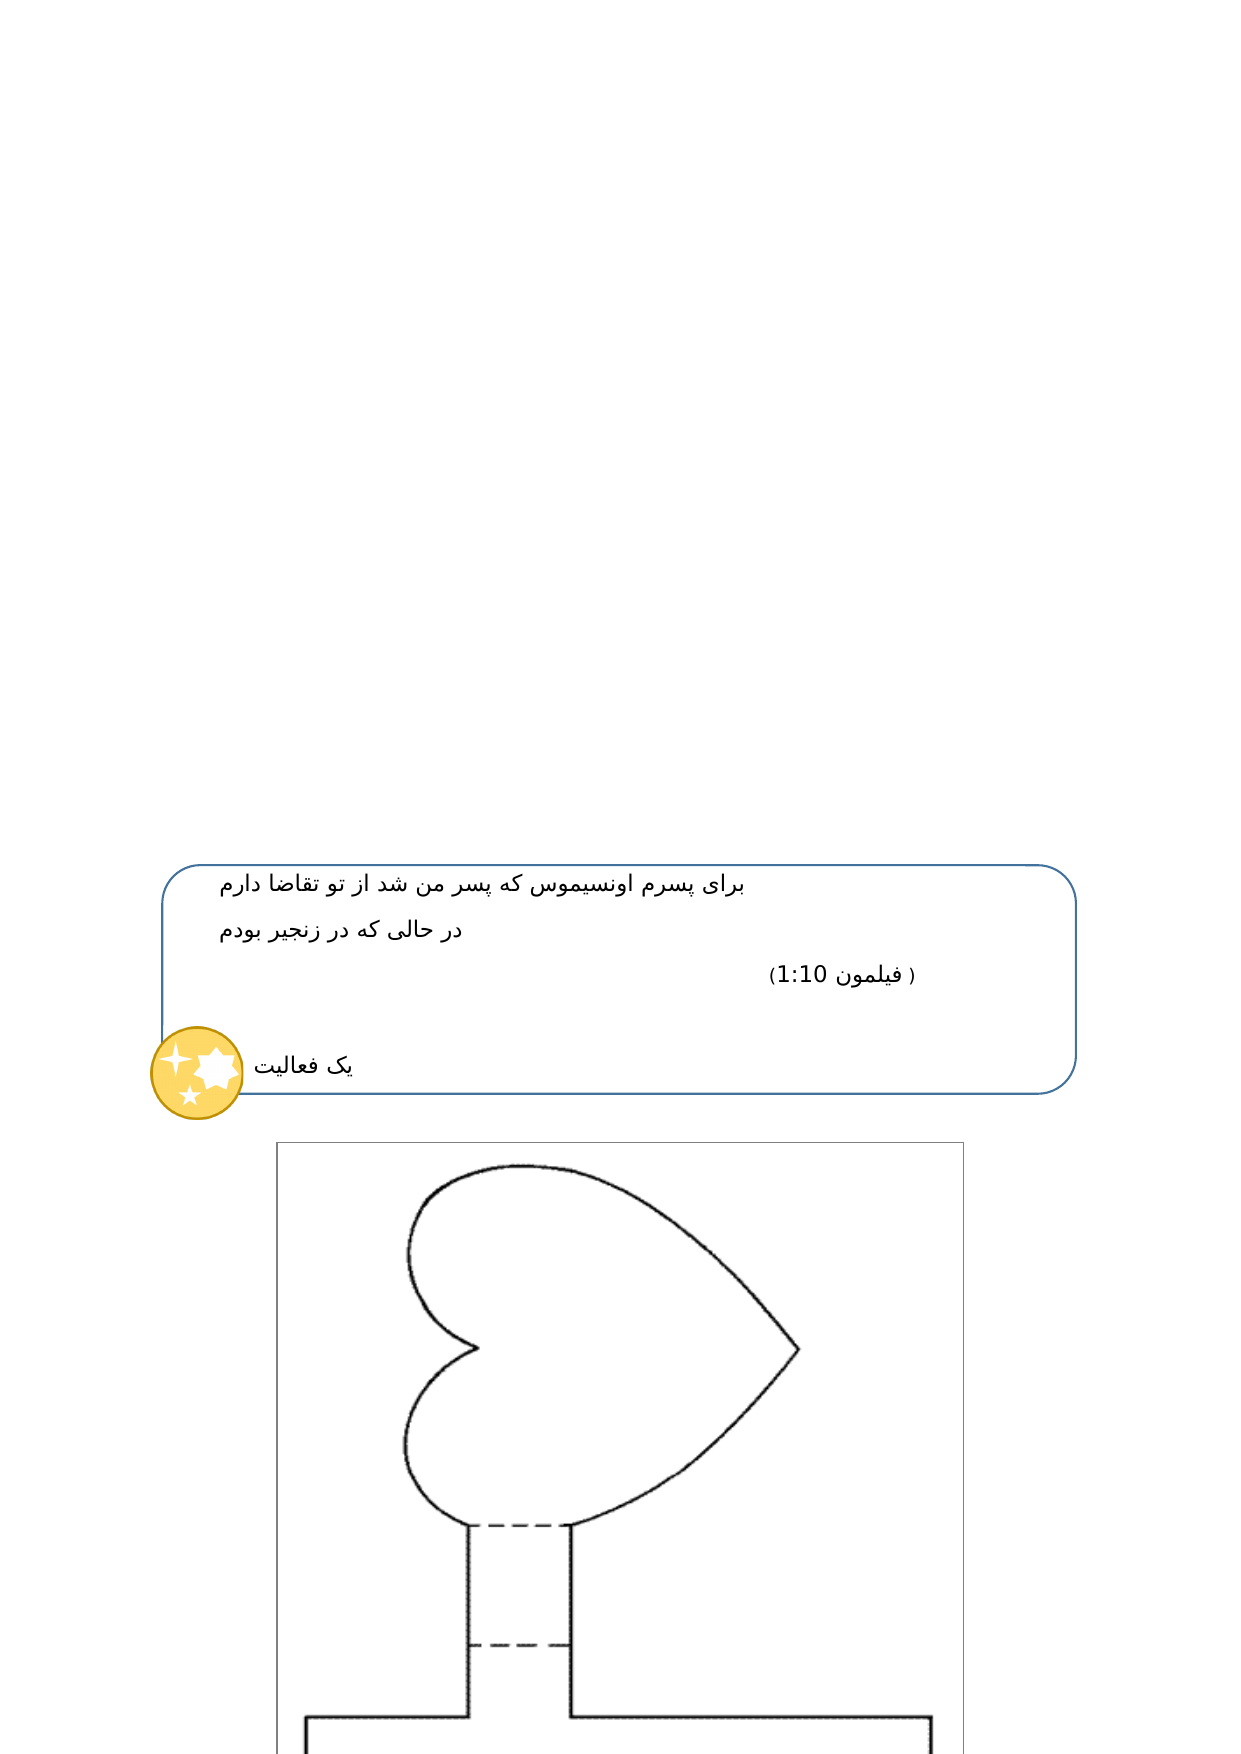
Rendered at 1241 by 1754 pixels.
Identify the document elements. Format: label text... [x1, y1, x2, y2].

text یک فعالیت [244, 1052, 1090, 1079]
picture [278, 1143, 963, 1754]
picture [150, 1026, 244, 1120]
text در حالی که در زنجیر بودم [150, 916, 1090, 943]
text برای پسرم اونسیموس که پسر من شد از تو تقاضا دارم [150, 871, 1090, 897]
text (فیلمون 1:10 ) [150, 961, 1090, 988]
